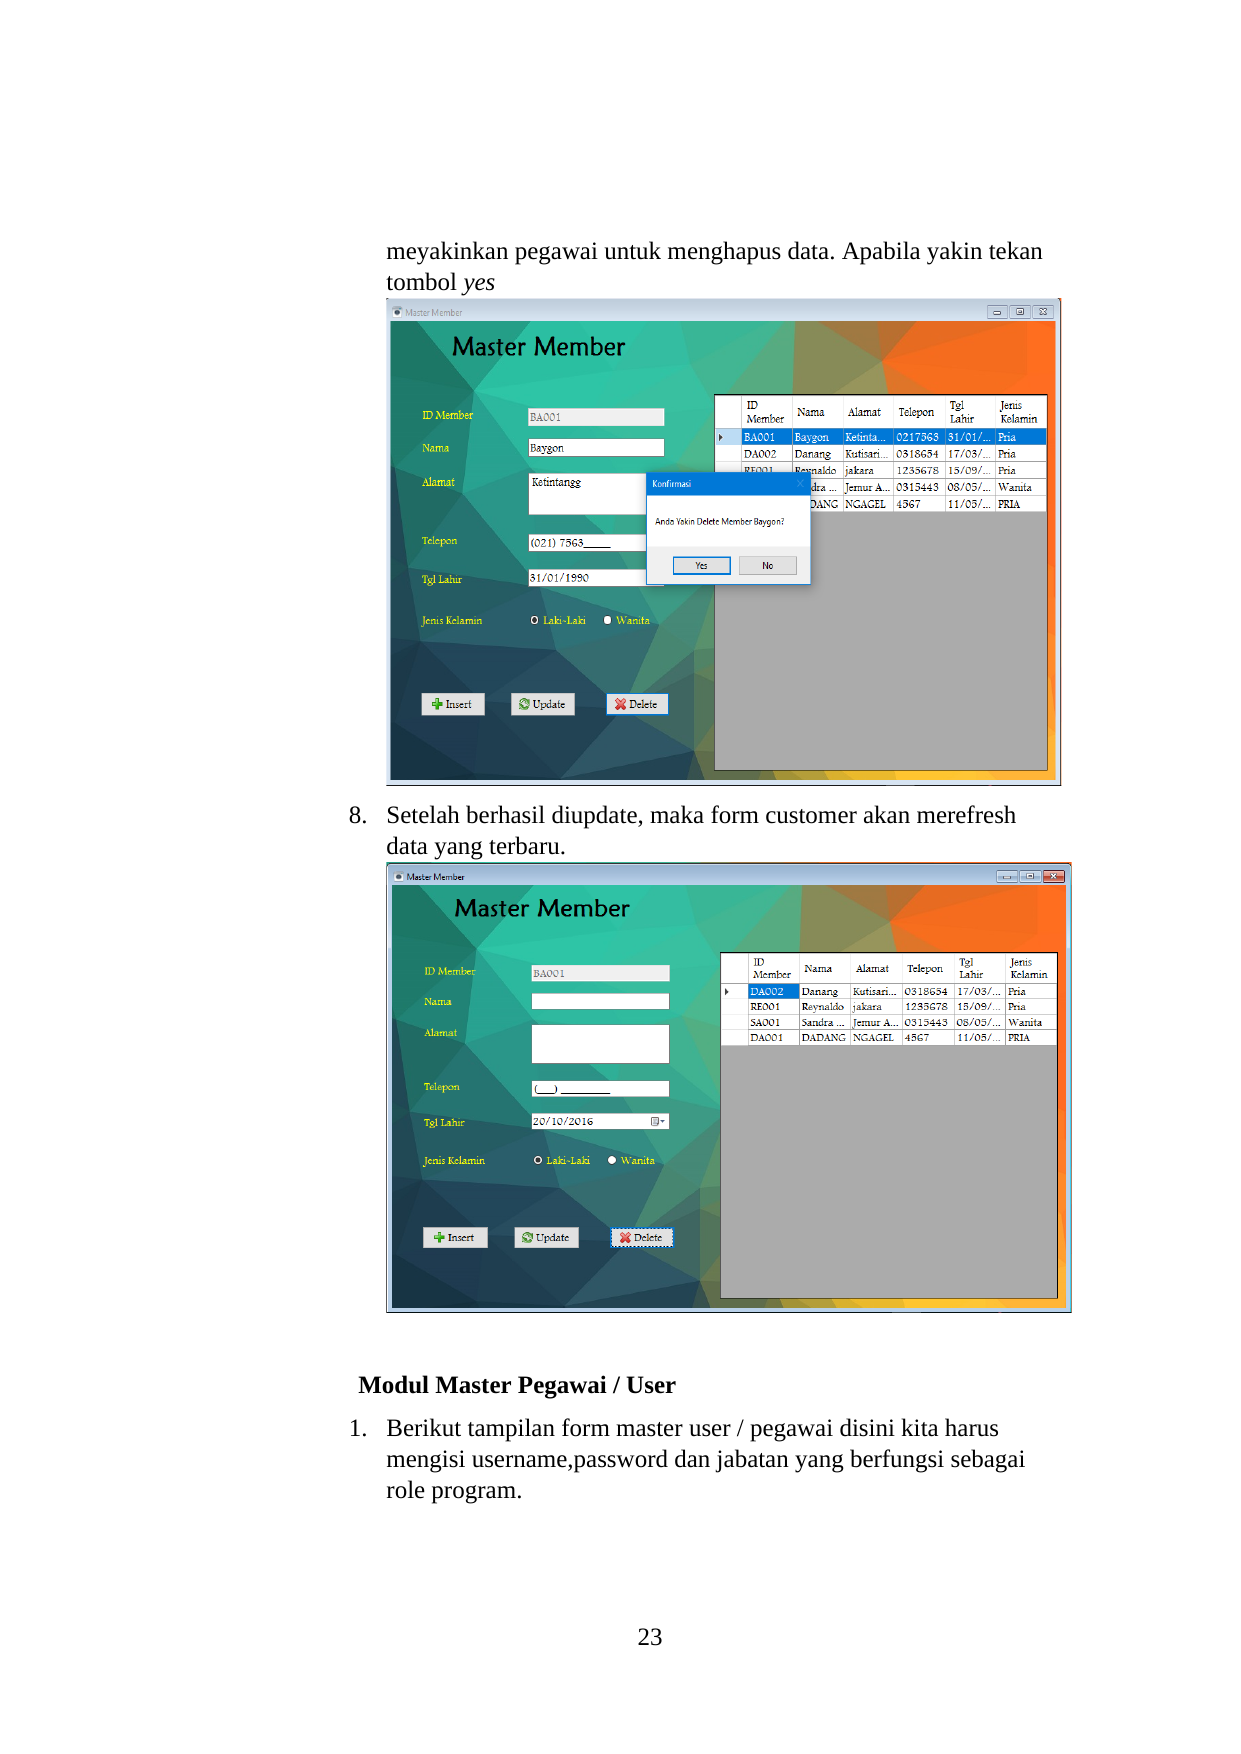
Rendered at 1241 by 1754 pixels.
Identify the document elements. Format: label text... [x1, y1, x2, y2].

list Setelah berhasil diupdate, maka form customer akan merefresh data yang terbaru. [349, 800, 1063, 860]
list Berikut tampilan form master user / pegawai disini kita harus mengisi username,password dan jabatan yang berfungsi sebagai role program. [349, 1413, 1063, 1504]
picture [386, 862, 1072, 1313]
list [349, 236, 1063, 296]
text Modul Master Pegawai / User [236, 1370, 1063, 1399]
picture [386, 298, 1062, 786]
